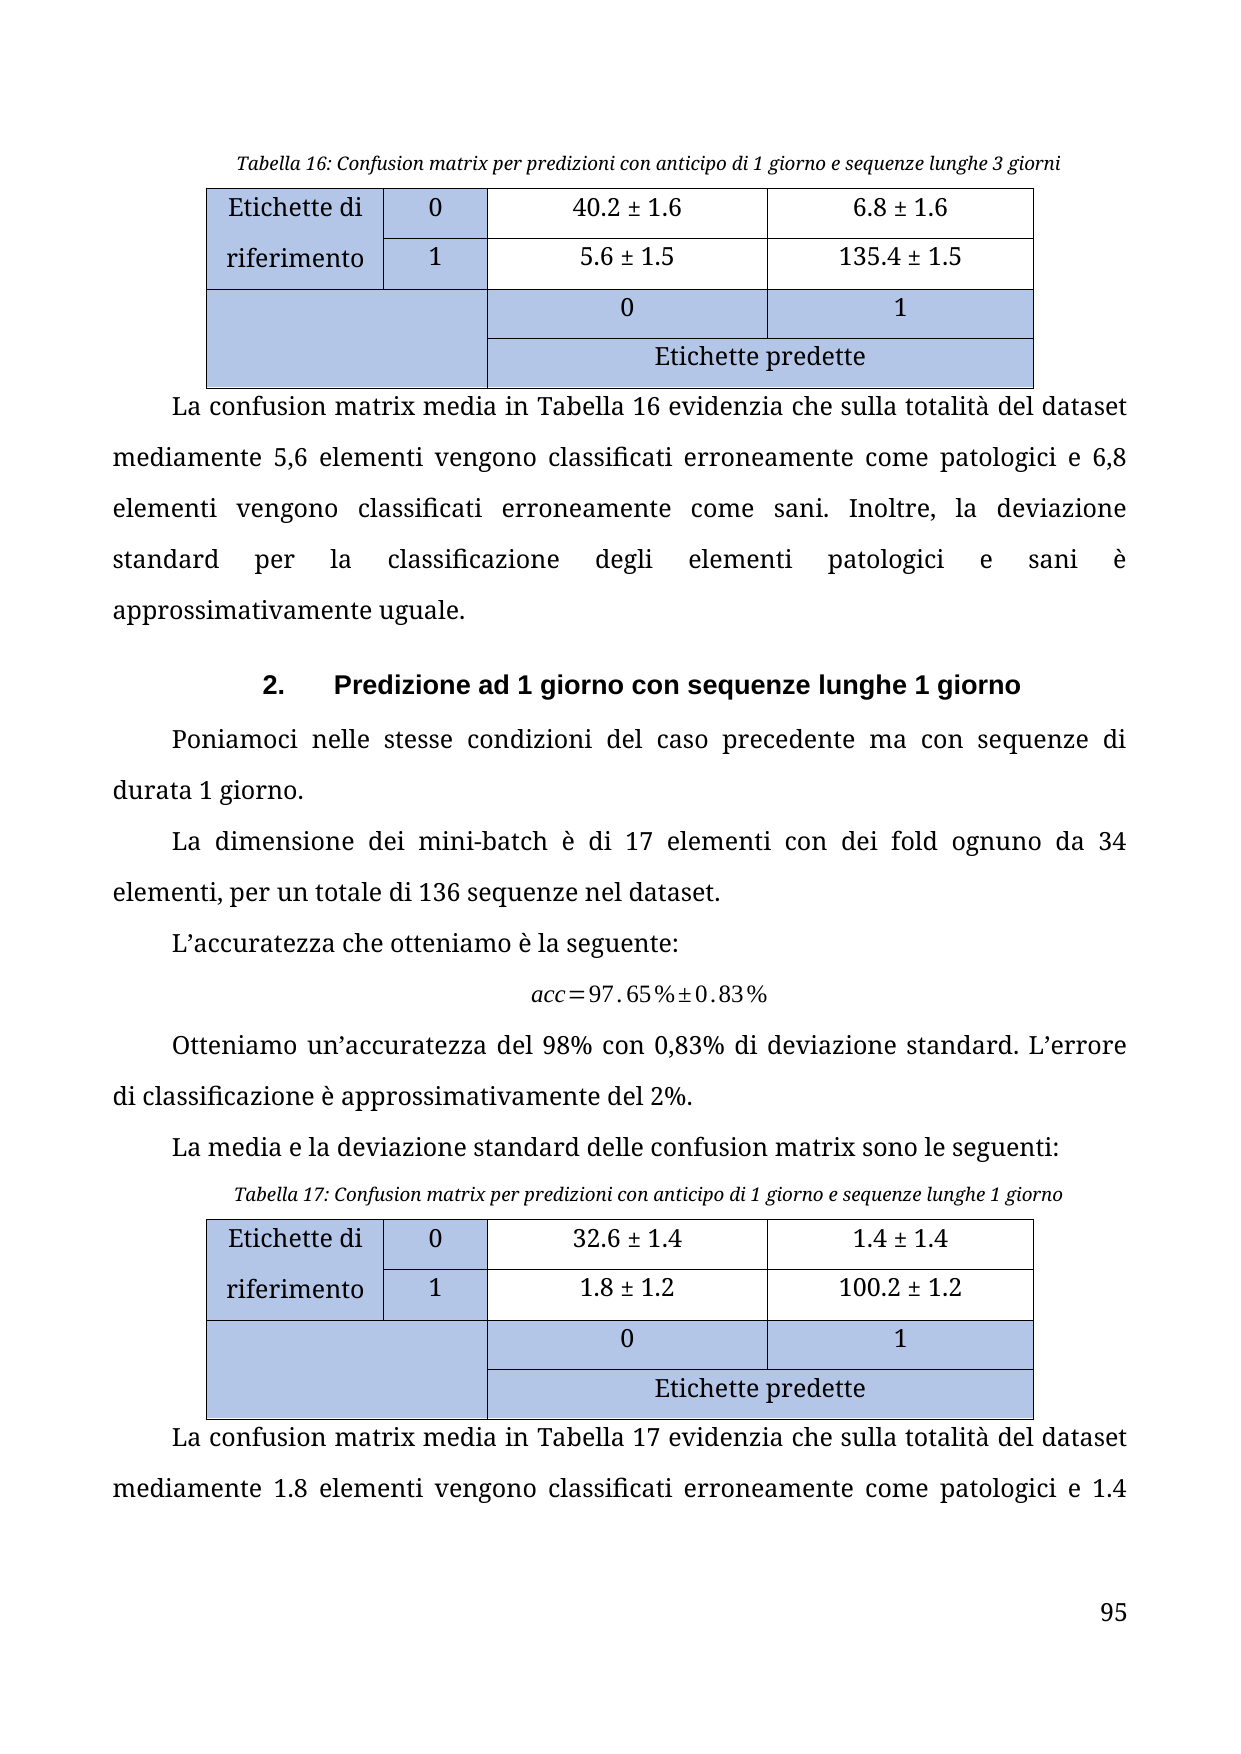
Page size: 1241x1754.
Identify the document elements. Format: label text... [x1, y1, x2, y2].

table_cell 1 [384, 239, 487, 289]
table_cell Etichette predette [488, 339, 1033, 387]
table_header Etichette di riferimento [207, 1220, 383, 1320]
table_cell [207, 1321, 487, 1418]
table_header 32.6 ± 1.4 [488, 1220, 767, 1269]
text Poniamoci nelle stesse condizioni del caso precedente ma con sequenze di durata 1 giorno. [112, 722, 1128, 807]
text La media e la deviazione standard delle confusion matrix sono le seguenti: [112, 1130, 1128, 1164]
table_header 0 [384, 1220, 487, 1269]
table_cell 0 [488, 1321, 767, 1369]
table_cell 5.6 ± 1.5 [488, 239, 767, 289]
table_cell [207, 290, 487, 387]
table_cell 100.2 ± 1.2 [768, 1270, 1033, 1320]
table_cell 1 [384, 1270, 487, 1320]
table_header 40.2 ± 1.6 [488, 189, 767, 238]
text L’accuratezza che otteniamo è la seguente: [112, 926, 1128, 960]
table_cell 135.4 ± 1.5 [768, 239, 1033, 289]
table_cell 1 [768, 1321, 1033, 1369]
text Otteniamo un’accuratezza del 98% con 0,83% di deviazione standard. L’errore di classificazione è approssimativamente del 2%. [112, 1028, 1128, 1113]
table_cell 0 [488, 290, 767, 338]
table_cell 1.8 ± 1.2 [488, 1270, 767, 1320]
table_cell 1 [768, 290, 1033, 338]
table_header 1.4 ± 1.4 [768, 1220, 1033, 1269]
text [112, 1419, 1128, 1505]
table_cell Etichette predette [488, 1370, 1033, 1418]
table_header 6.8 ± 1.6 [768, 189, 1033, 238]
text Tabella 17: Confusion matrix per predizioni con anticipo di 1 giorno e sequenze lunghe 1 giorno [112, 1181, 1128, 1207]
table_header Etichette di riferimento [207, 189, 383, 289]
text La dimensione dei mini-batch è di 17 elementi con dei fold ognuno da 34 elementi, per un totale di 136 sequenze nel dataset. [112, 824, 1128, 909]
subtitle Predizione ad 1 giorno con sequenze lunghe 1 giorno [262, 669, 1128, 700]
text La confusion matrix media in Tabella 16 evidenzia che sulla totalità del dataset mediamente 5,6 elementi vengono classificati erroneamente come patologici e 6,8 elementi vengono classificati erroneamente come sani. Inoltre, la deviazione standard per la classificazione degli elementi patologici e sani è approssimativamente uguale. [112, 388, 1128, 627]
text Tabella 16: Confusion matrix per predizioni con anticipo di 1 giorno e sequenze lunghe 3 giorni [112, 150, 1128, 176]
table_header 0 [384, 189, 487, 238]
